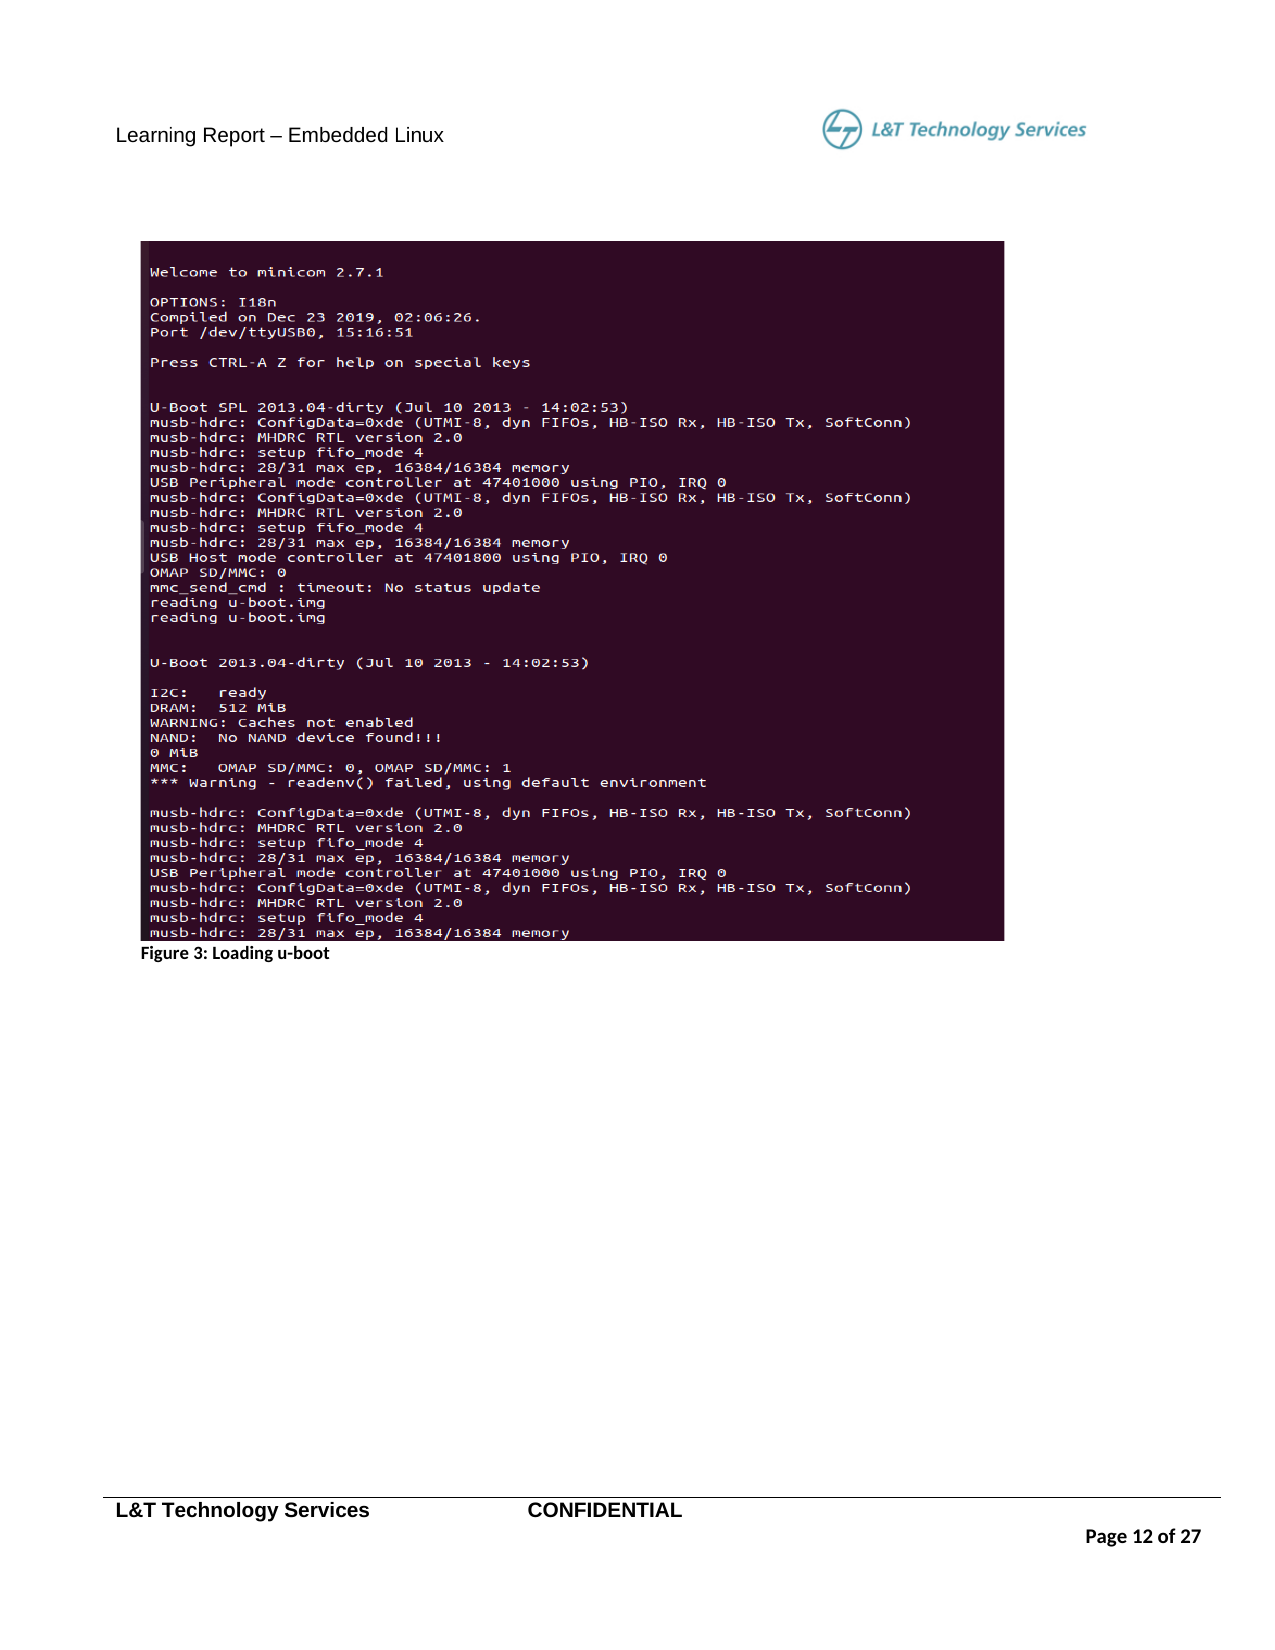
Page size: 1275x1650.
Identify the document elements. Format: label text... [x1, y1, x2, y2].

text Figure 3: Loading u-boot [103, 941, 1162, 964]
picture [140, 241, 1005, 941]
picture [820, 98, 1088, 162]
